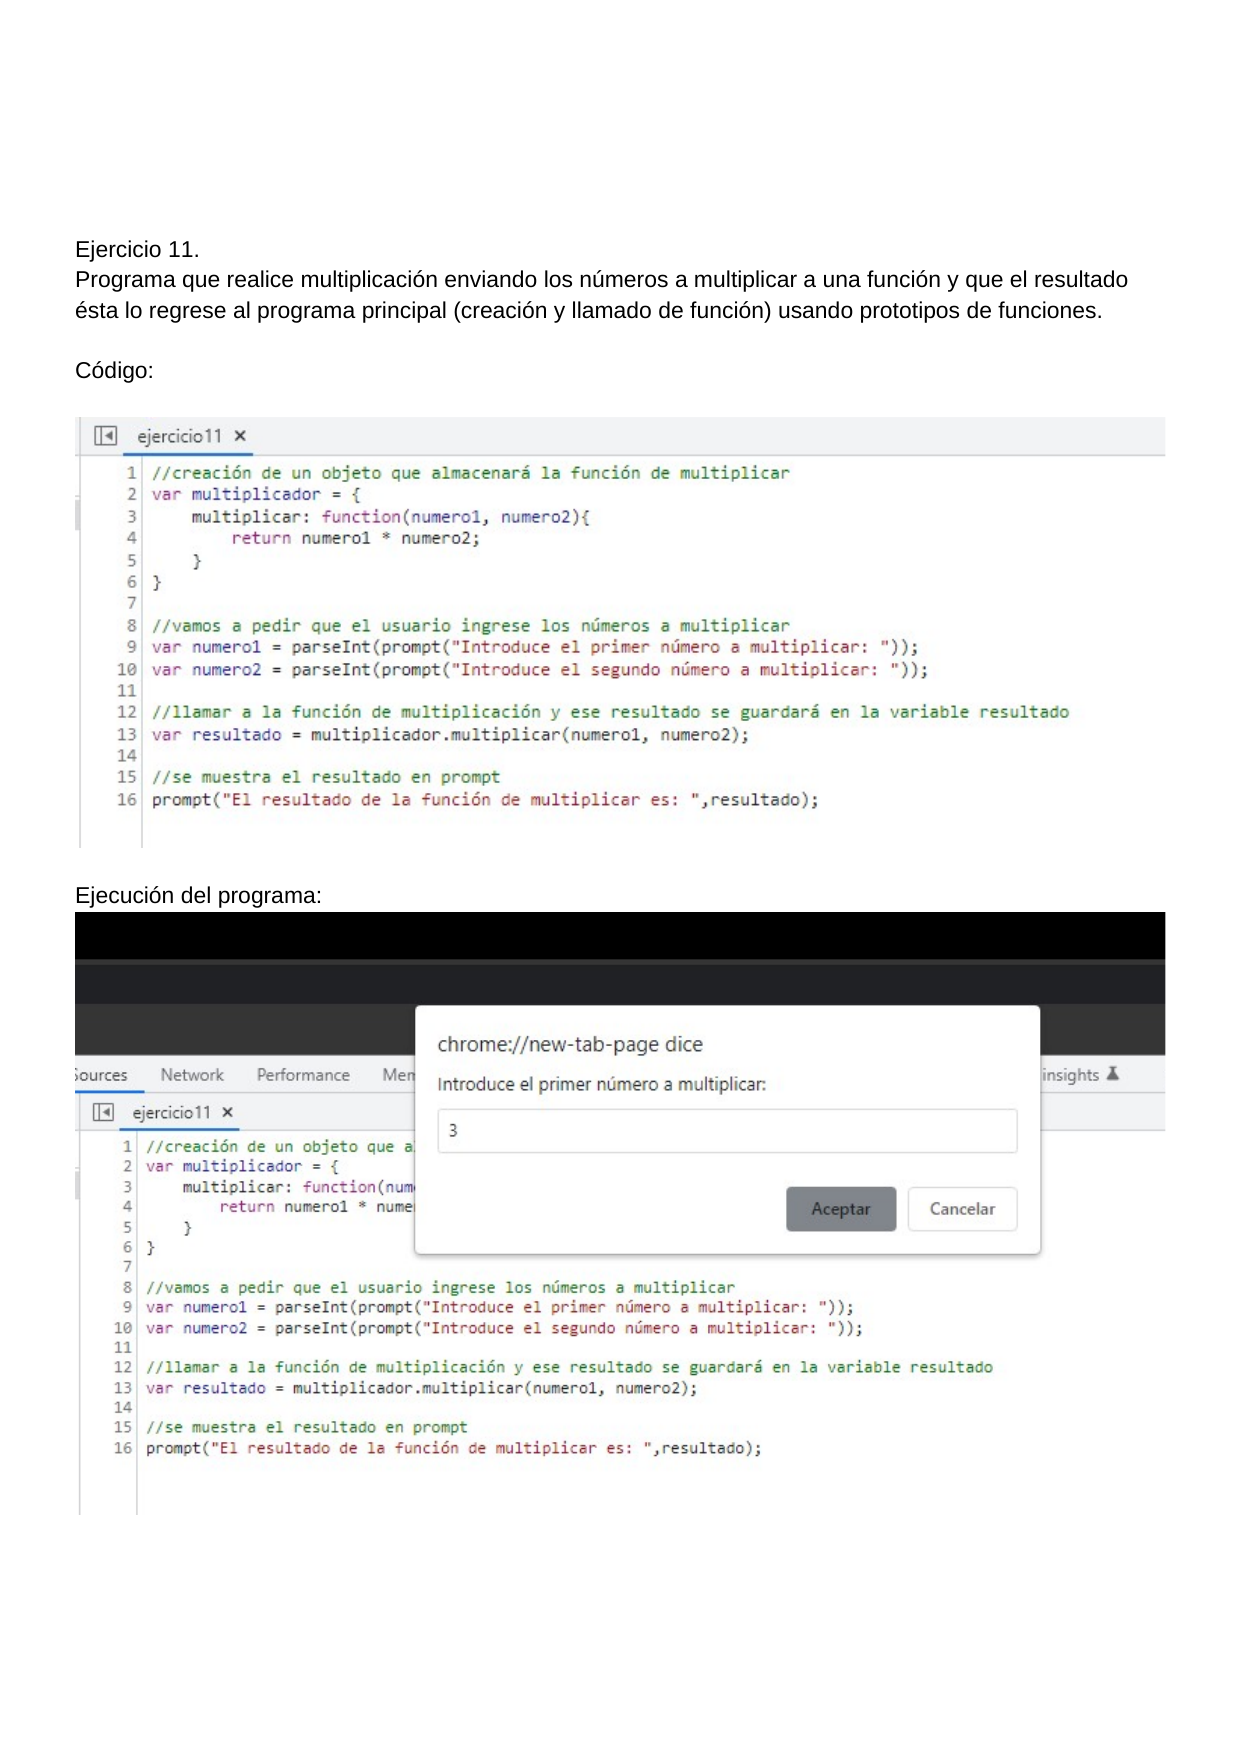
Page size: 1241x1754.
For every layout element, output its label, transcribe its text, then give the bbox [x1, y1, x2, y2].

text Ejercicio 11. [75, 236, 1165, 263]
text Programa que realice multiplicación enviando los números a multiplicar a una función y que el resultado ésta lo regrese al programa principal (creación y llamado de función) usando prototipos de funciones. [75, 266, 1165, 323]
picture [75, 417, 1166, 848]
picture [75, 912, 1166, 1515]
text Código: [75, 357, 1165, 383]
text Ejecución del programa: [75, 882, 1165, 908]
